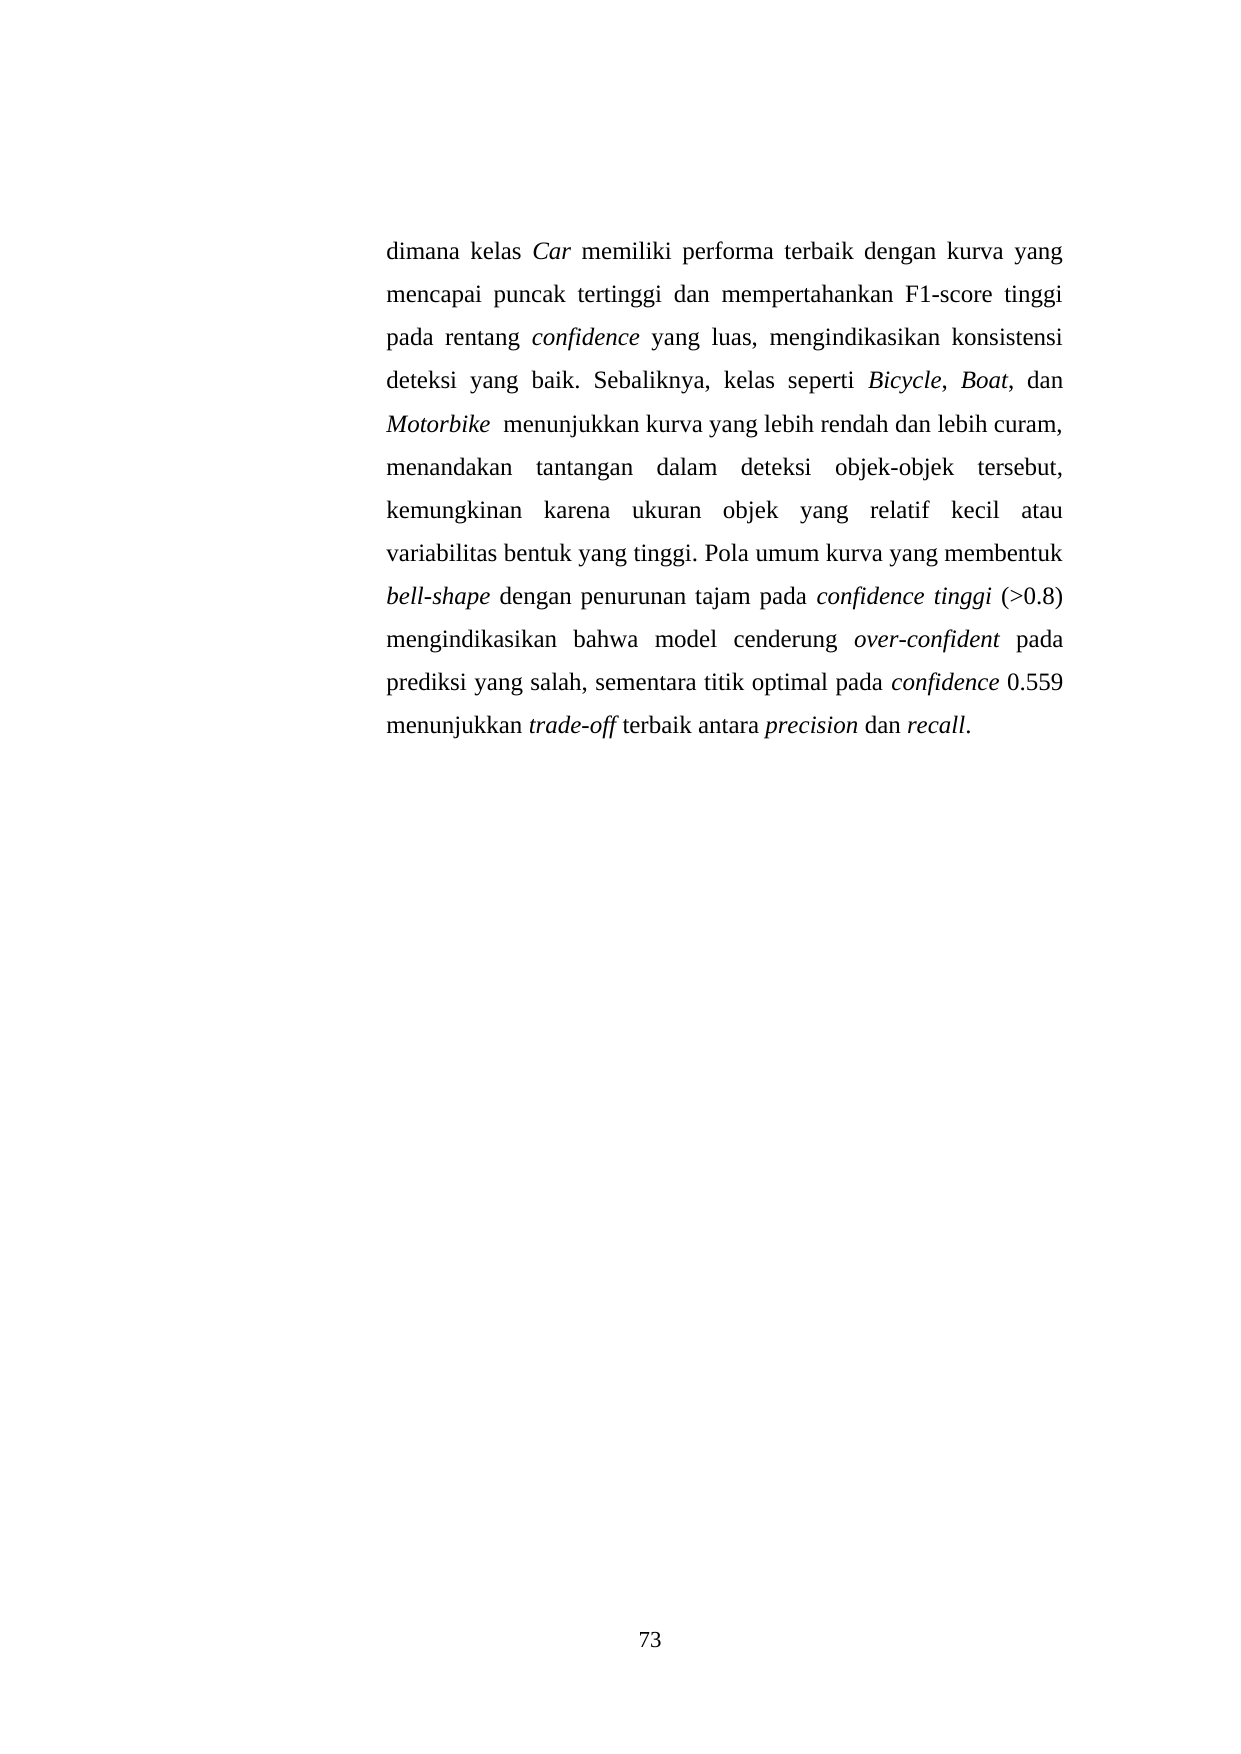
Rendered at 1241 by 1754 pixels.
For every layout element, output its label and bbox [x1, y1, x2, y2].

text [386, 236, 1063, 739]
